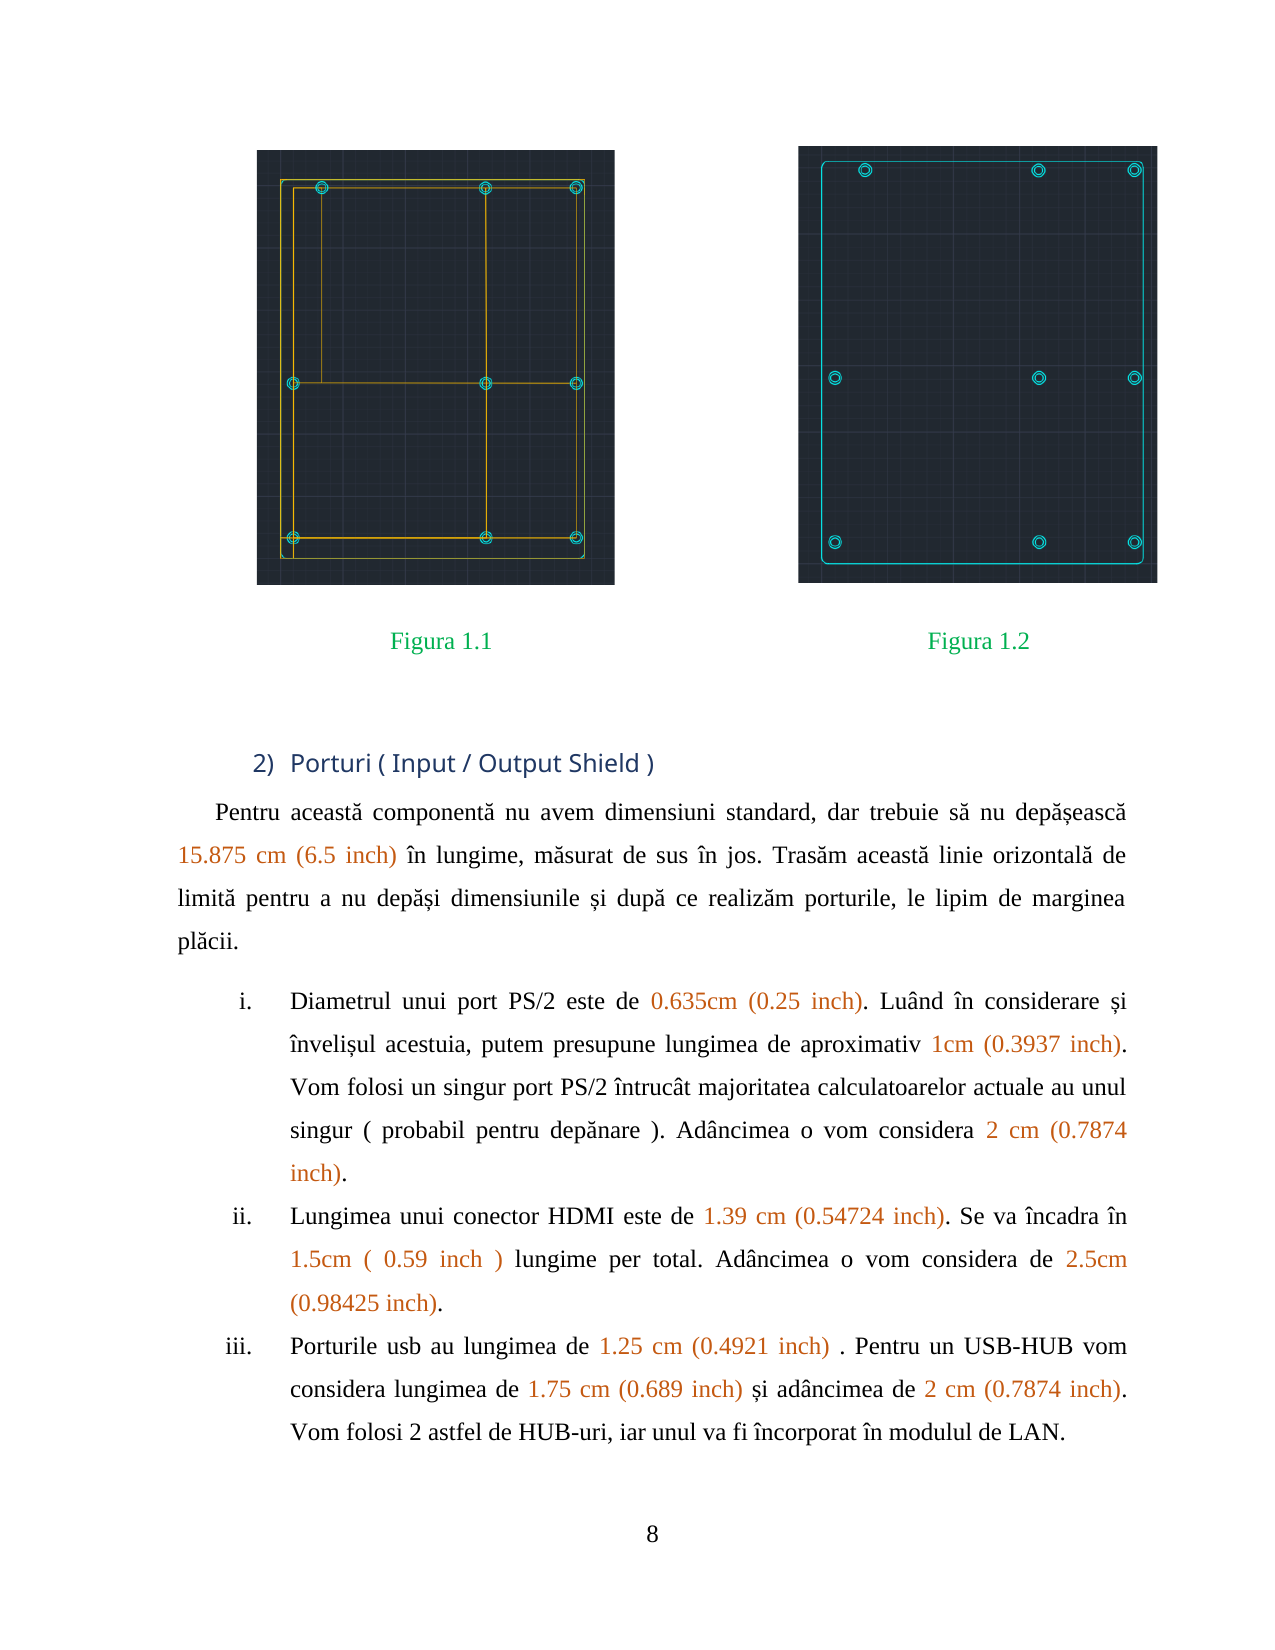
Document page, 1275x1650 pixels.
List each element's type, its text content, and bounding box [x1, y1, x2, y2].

picture [256, 150, 615, 585]
list Lungimea unui conector HDMI este de 1.39 cm (0.54724 inch). Se va încadra în 1.5cm ( 0.59 inch ) lungime per total. Adâncimea o vom considera de 2.5cm (0.98425 inch). [252, 1201, 1127, 1316]
text Figura 1.1 Figura 1.2 [252, 626, 1127, 655]
subtitle Porturi ( Input / Output Shield ) [252, 746, 1127, 780]
list Diametrul unui port PS/2 este de 0.635cm (0.25 inch). Luând în considerare și învelișul acestuia, putem presupune lungimea de aproximativ 1cm (0.3937 inch). Vom folosi un singur port PS/2 întrucât majoritatea calculatoarelor actuale au unul singur ( probabil pentru depănare ). Adâncimea o vom considera 2 cm (0.7874 inch). [252, 986, 1127, 1187]
text Pentru această componentă nu avem dimensiuni standard, dar trebuie să nu depășească 15.875 cm (6.5 inch) în lungime, măsurat de sus în jos. Trasăm această linie orizontală de limită pentru a nu depăși dimensiunile și după ce realizăm porturile, le lipim de marginea plăcii. [177, 797, 1127, 955]
list Porturile usb au lungimea de 1.25 cm (0.4921 inch) . Pentru un USB-HUB vom considera lungimea de 1.75 cm (0.689 inch) și adâncimea de 2 cm (0.7874 inch). Vom folosi 2 astfel de HUB-uri, iar unul va fi încorporat în modulul de LAN. [252, 1331, 1127, 1446]
picture [798, 146, 1158, 583]
